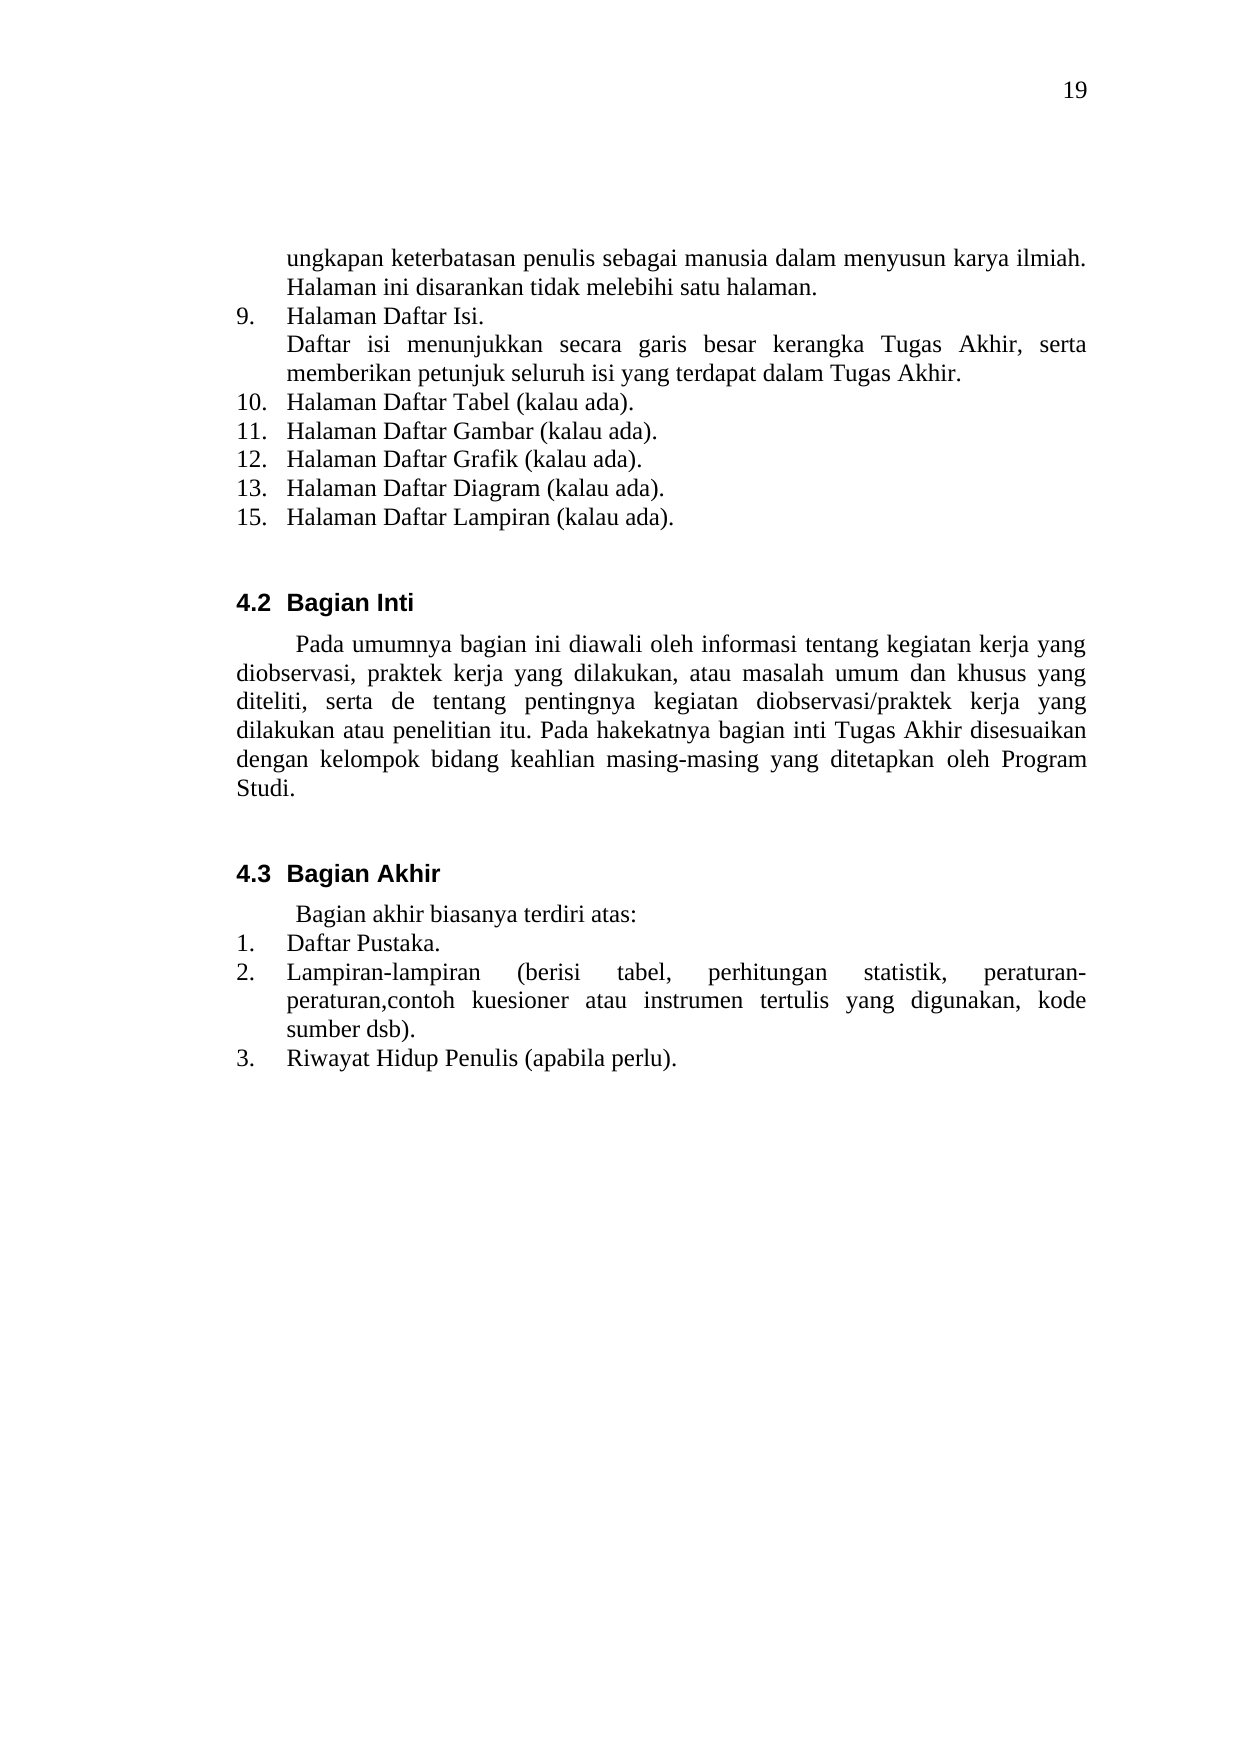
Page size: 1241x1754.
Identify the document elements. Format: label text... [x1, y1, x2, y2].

list 2. Lampiran-lampiran (berisi tabel, perhitungan statistik, peraturan-peraturan,contoh kuesioner atau instrumen tertulis yang digunakan, kode sumber dsb). [236, 957, 1087, 1043]
text Bagian akhir biasanya terdiri atas: [236, 899, 1087, 928]
list 11. Halaman Daftar Gambar (kalau ada). [236, 416, 1087, 444]
list 1. Daftar Pustaka. [236, 928, 1087, 957]
list 12. Halaman Daftar Grafik (kalau ada). [236, 444, 1087, 473]
subtitle 4.2 Bagian Inti [236, 588, 1087, 617]
list Daftar isi menunjukkan secara garis besar kerangka Tugas Akhir, serta memberikan petunjuk seluruh isi yang terdapat dalam Tugas Akhir. [236, 329, 1087, 387]
text Pada umumnya bagian ini diawali oleh informasi tentang kegiatan kerja yang diobservasi, praktek kerja yang dilakukan, atau masalah umum dan khusus yang diteliti, serta de tentang pentingnya kegiatan diobservasi/praktek kerja yang dilakukan atau penelitian itu. Pada hakekatnya bagian inti Tugas Akhir disesuaikan dengan kelompok bidang keahlian masing-masing yang ditetapkan oleh Program Studi. [236, 629, 1087, 801]
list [236, 243, 1087, 301]
list 10. Halaman Daftar Tabel (kalau ada). [236, 387, 1087, 416]
list 15. Halaman Daftar Lampiran (kalau ada). [236, 502, 1087, 531]
list 13. Halaman Daftar Diagram (kalau ada). [236, 473, 1087, 502]
list 9. Halaman Daftar Isi. [236, 301, 1087, 329]
list 3. Riwayat Hidup Penulis (apabila perlu). [236, 1043, 1087, 1072]
subtitle 4.3 Bagian Akhir [236, 859, 1087, 888]
